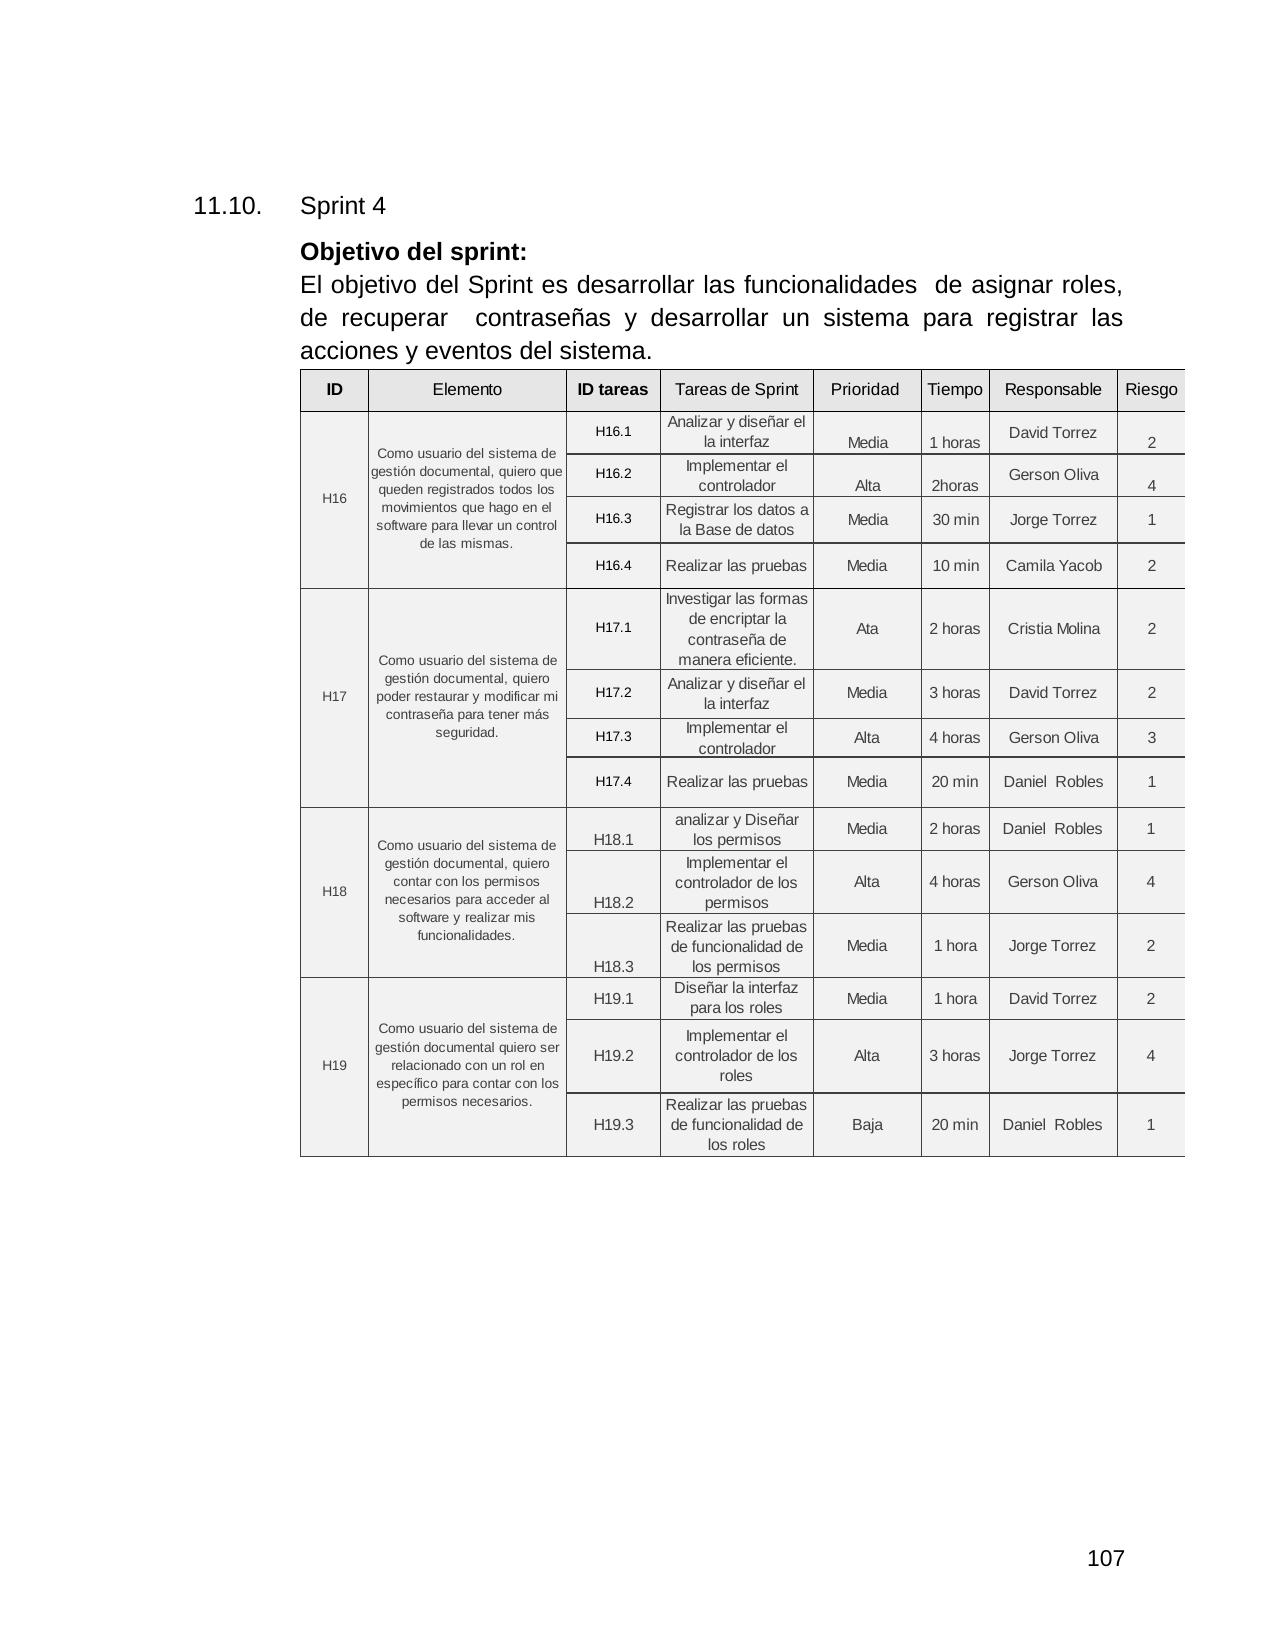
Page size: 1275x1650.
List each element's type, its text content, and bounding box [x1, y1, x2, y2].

text El objetivo del Sprint es desarrollar las funcionalidades de asignar roles, de recuperar contraseñas y desarrollar un sistema para registrar las acciones y eventos del sistema. [300, 270, 1125, 364]
subtitle Sprint 4 [262, 191, 1125, 220]
text Objetivo del sprint: [300, 237, 1125, 265]
